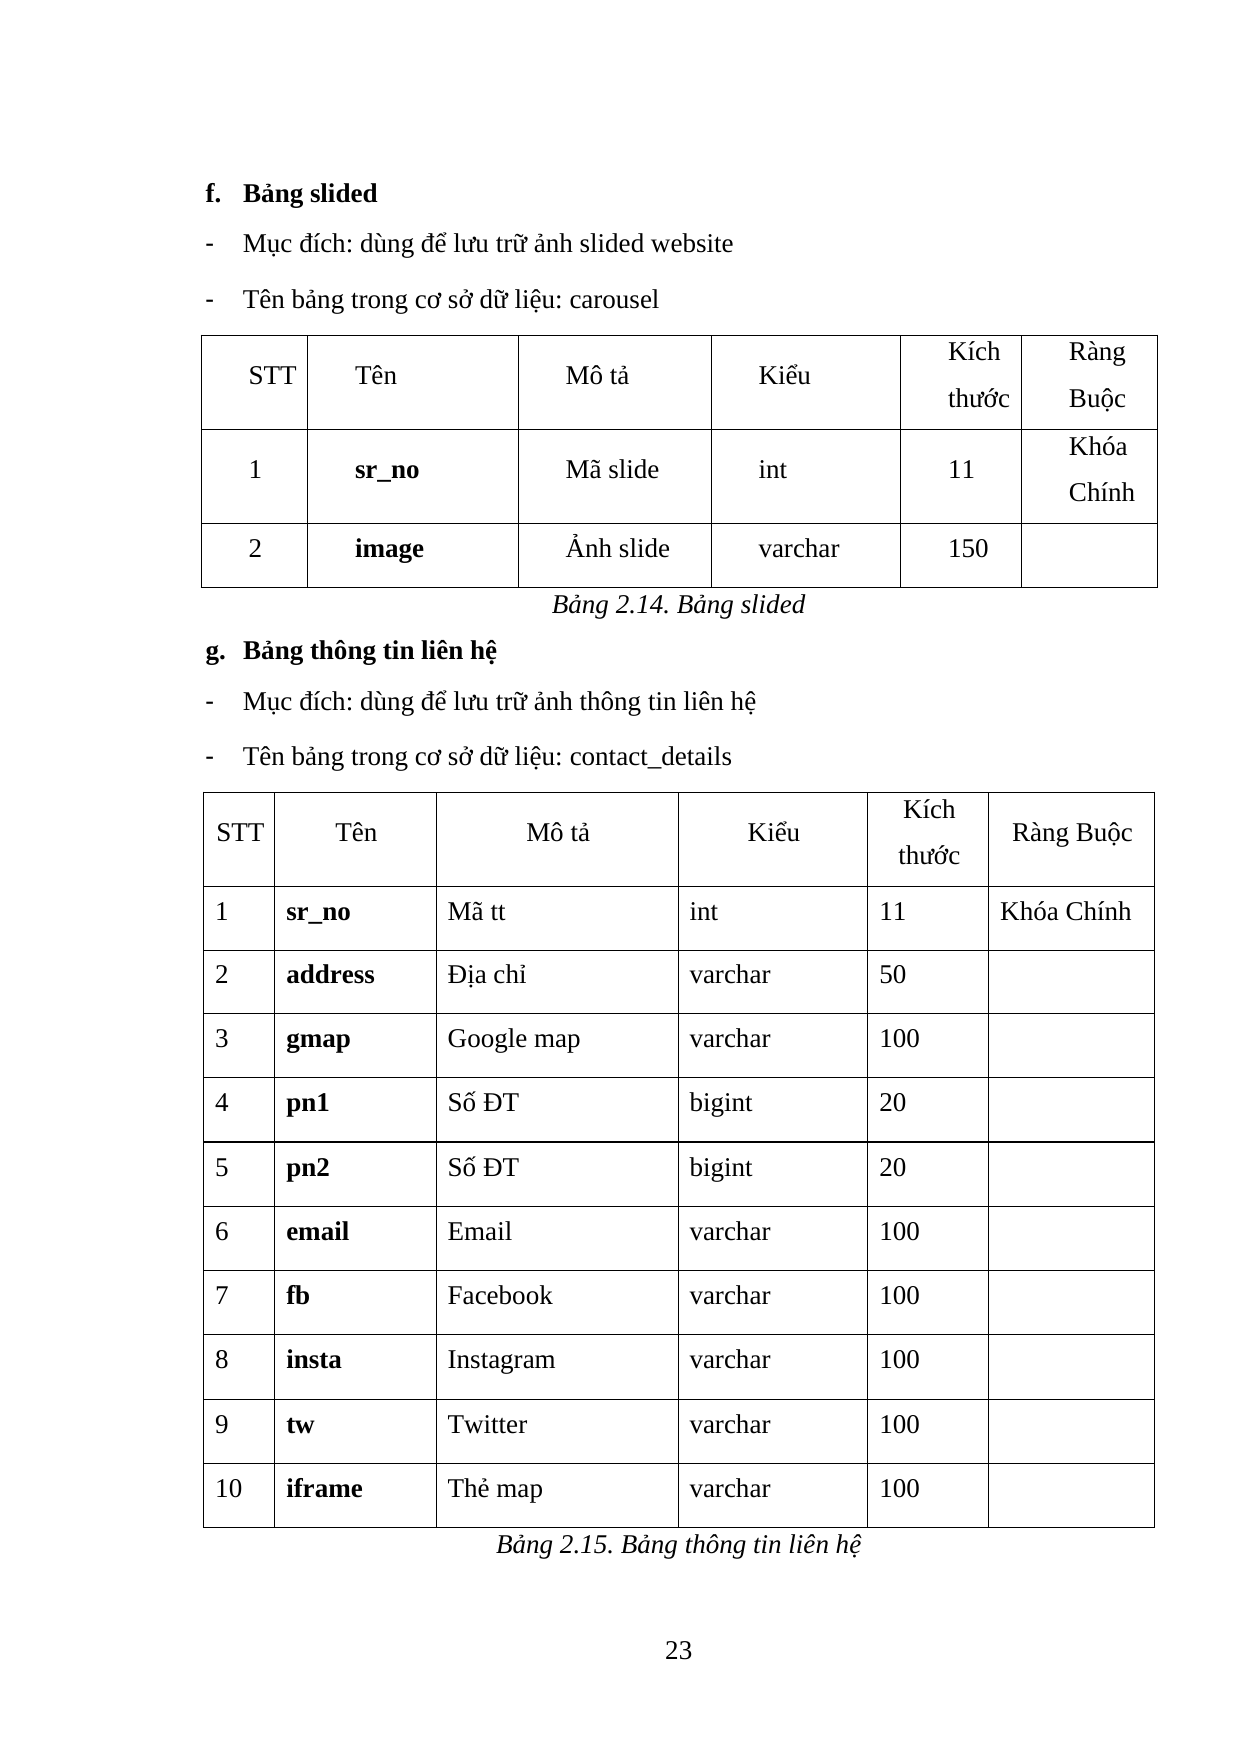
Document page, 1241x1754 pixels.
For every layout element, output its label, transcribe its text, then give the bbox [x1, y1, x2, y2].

table_cell [989, 1271, 1154, 1334]
table_cell Facebook [437, 1271, 678, 1334]
table_cell iframe [275, 1464, 436, 1527]
table_cell Địa chỉ [437, 951, 678, 1013]
table_cell 150 [901, 524, 1021, 587]
table_cell bigint [679, 1143, 867, 1206]
table_header Kích thước [901, 336, 1021, 429]
table_cell Khóa Chính [989, 887, 1154, 949]
table_cell 11 [868, 887, 988, 949]
table_cell Instagram [437, 1335, 678, 1398]
table_cell varchar [679, 1400, 867, 1463]
table_cell Số ĐT [437, 1143, 678, 1206]
table_header Ràng Buộc [1022, 336, 1157, 429]
table_cell 11 [901, 430, 1021, 523]
table_cell Twitter [437, 1400, 678, 1463]
table_header Ràng Buộc [989, 793, 1154, 886]
table_cell fb [275, 1271, 436, 1334]
table_cell address [275, 951, 436, 1013]
table_cell image [308, 524, 518, 587]
table_header Kiểu [712, 336, 900, 429]
table_cell [989, 1464, 1154, 1527]
table_cell [989, 951, 1154, 1013]
list Bảng slided [205, 177, 1153, 208]
table_cell tw [275, 1400, 436, 1463]
table_cell varchar [712, 524, 900, 587]
table_cell 100 [868, 1400, 988, 1463]
table_cell 10 [204, 1464, 274, 1527]
table_cell [1022, 524, 1157, 587]
table_cell Thẻ map [437, 1464, 678, 1527]
table_cell [989, 1400, 1154, 1463]
table_cell 4 [204, 1078, 274, 1141]
list Tên bảng trong cơ sở dữ liệu: carousel [205, 279, 1152, 316]
table_cell 2 [204, 951, 274, 1013]
table_cell 100 [868, 1207, 988, 1270]
table_cell email [275, 1207, 436, 1270]
table_cell 3 [204, 1014, 274, 1077]
list Bảng thông tin liên hệ [205, 634, 1153, 666]
table_cell int [679, 887, 867, 949]
table_cell 1 [202, 430, 307, 523]
table_cell 2 [202, 524, 307, 587]
table_cell [989, 1335, 1154, 1398]
table_cell varchar [679, 1014, 867, 1077]
table_header Mô tả [437, 793, 678, 886]
table_cell Ảnh slide [519, 524, 711, 587]
table_cell Mã slide [519, 430, 711, 523]
table_header Tên [275, 793, 436, 886]
table_cell 7 [204, 1271, 274, 1334]
table_cell int [712, 430, 900, 523]
table_cell sr_no [308, 430, 518, 523]
table_cell 100 [868, 1014, 988, 1077]
table_header STT [204, 793, 274, 886]
table_cell 9 [204, 1400, 274, 1463]
table_cell varchar [679, 1271, 867, 1334]
table_cell Google map [437, 1014, 678, 1077]
table_cell pn2 [275, 1143, 436, 1206]
table_cell varchar [679, 1464, 867, 1527]
text Bảng 2.15. Bảng thông tin liên hệ [205, 1528, 1152, 1559]
table_header Tên [308, 336, 518, 429]
table_cell Số ĐT [437, 1078, 678, 1141]
table_header Mô tả [519, 336, 711, 429]
table_cell 5 [204, 1143, 274, 1206]
table_cell bigint [679, 1078, 867, 1141]
text Bảng 2.14. Bảng slided [205, 588, 1152, 619]
table_header STT [202, 336, 307, 429]
table_header Kiểu [679, 793, 867, 886]
table_cell 100 [868, 1335, 988, 1398]
list Mục đích: dùng để lưu trữ ảnh thông tin liên hệ [205, 681, 1152, 718]
table_cell gmap [275, 1014, 436, 1077]
table_cell Email [437, 1207, 678, 1270]
table_cell 100 [868, 1271, 988, 1334]
list Tên bảng trong cơ sở dữ liệu: contact_details [205, 736, 1152, 773]
table_cell varchar [679, 1207, 867, 1270]
list Mục đích: dùng để lưu trữ ảnh slided website [205, 224, 1152, 261]
table_cell 8 [204, 1335, 274, 1398]
table_header Kích thước [868, 793, 988, 886]
table_cell varchar [679, 951, 867, 1013]
table_cell 6 [204, 1207, 274, 1270]
table_cell 20 [868, 1143, 988, 1206]
table_cell [989, 1207, 1154, 1270]
table_cell pn1 [275, 1078, 436, 1141]
table_cell sr_no [275, 887, 436, 949]
table_cell Khóa Chính [1022, 430, 1157, 523]
table_cell [989, 1014, 1154, 1077]
table_cell [989, 1078, 1154, 1141]
table_cell [989, 1143, 1154, 1206]
table_cell varchar [679, 1335, 867, 1398]
table_cell 1 [204, 887, 274, 949]
table_cell insta [275, 1335, 436, 1398]
table_cell 50 [868, 951, 988, 1013]
table_cell 100 [868, 1464, 988, 1527]
table_cell 20 [868, 1078, 988, 1141]
table_cell Mã tt [437, 887, 678, 949]
